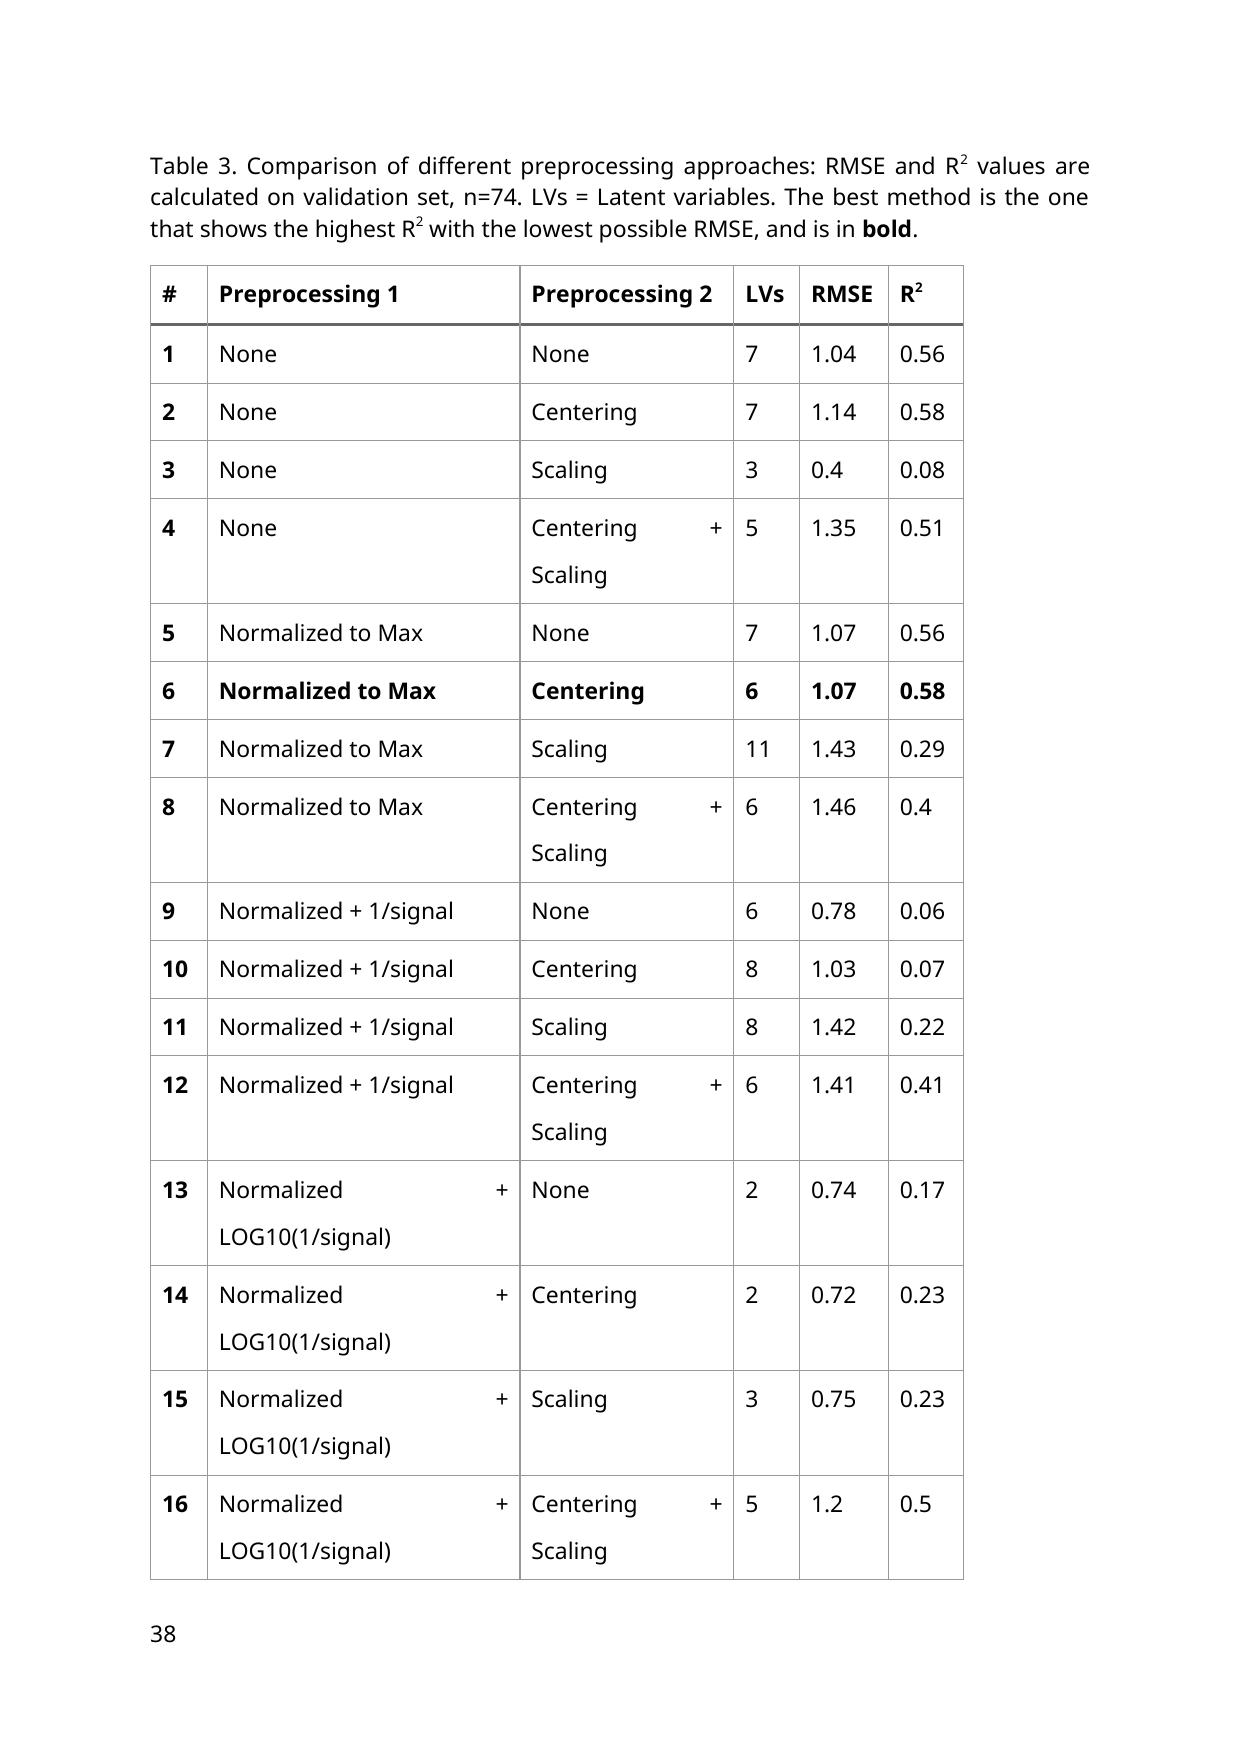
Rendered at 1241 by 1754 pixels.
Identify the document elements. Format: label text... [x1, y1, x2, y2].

table_cell 0.4 [800, 441, 888, 498]
table_cell 11 [734, 720, 799, 777]
table_cell Centering + Scaling [521, 499, 733, 603]
table_cell 0.4 [889, 778, 963, 882]
table_cell 6 [734, 662, 799, 719]
text Table 3. Comparison of different preprocessing approaches: RMSE and R2 values are calculated on validation set, n=74. LVs = Latent variables. The best method is the one that shows the highest R2 with the lowest possible RMSE, and is in bold. [150, 150, 1090, 244]
table_cell 16 [151, 1476, 207, 1579]
table_cell Centering + Scaling [521, 1056, 733, 1160]
table_cell Scaling [521, 999, 733, 1055]
table_cell 1.42 [800, 999, 888, 1055]
table_cell 0.17 [889, 1161, 963, 1265]
table_cell Normalized to Max [208, 778, 519, 882]
table_cell 6 [734, 883, 799, 939]
table_cell 4 [151, 499, 207, 603]
table_cell 0.06 [889, 883, 963, 939]
table_cell 1.41 [800, 1056, 888, 1160]
table_header LVs [734, 266, 799, 322]
table_cell 9 [151, 883, 207, 939]
table_cell Normalized + LOG10(1/signal) [208, 1476, 519, 1579]
table_cell Normalized + LOG10(1/signal) [208, 1266, 519, 1370]
table_cell None [521, 1161, 733, 1265]
table_cell 0.56 [889, 604, 963, 661]
table_cell 8 [734, 999, 799, 1055]
table_cell 0.51 [889, 499, 963, 603]
table_cell 0.23 [889, 1266, 963, 1370]
table_cell 5 [151, 604, 207, 661]
table_cell 7 [734, 384, 799, 440]
table_cell 0.08 [889, 441, 963, 498]
table_header RMSE [800, 266, 888, 322]
table_cell Normalized + LOG10(1/signal) [208, 1161, 519, 1265]
table_cell 5 [734, 499, 799, 603]
table_cell 8 [151, 778, 207, 882]
table_cell Normalized to Max [208, 720, 519, 777]
table_cell 1 [151, 326, 207, 382]
table_cell Normalized + 1/signal [208, 1056, 519, 1160]
table_cell 0.74 [800, 1161, 888, 1265]
table_cell None [521, 883, 733, 939]
table_cell Normalized + 1/signal [208, 941, 519, 997]
table_cell None [208, 441, 519, 498]
table_cell Normalized + 1/signal [208, 883, 519, 939]
table_cell 7 [734, 604, 799, 661]
table_cell 1.35 [800, 499, 888, 603]
table_cell Normalized to Max [208, 662, 519, 719]
table_cell 6 [734, 778, 799, 882]
table_cell None [521, 604, 733, 661]
table_header # [151, 266, 207, 322]
table_cell None [521, 326, 733, 382]
table_cell 0.78 [800, 883, 888, 939]
table_cell Centering + Scaling [521, 778, 733, 882]
table_cell 15 [151, 1371, 207, 1474]
table_cell None [208, 499, 519, 603]
table_cell 1.04 [800, 326, 888, 382]
table_cell 7 [151, 720, 207, 777]
table_cell 1.43 [800, 720, 888, 777]
table_cell 5 [734, 1476, 799, 1579]
table_header Preprocessing 2 [521, 266, 733, 322]
table_cell Centering [521, 384, 733, 440]
table_cell Normalized to Max [208, 604, 519, 661]
table_cell 3 [151, 441, 207, 498]
table_cell 0.29 [889, 720, 963, 777]
table_cell None [208, 384, 519, 440]
table_cell 6 [734, 1056, 799, 1160]
table_cell 14 [151, 1266, 207, 1370]
table_cell 0.56 [889, 326, 963, 382]
table_cell 1.2 [800, 1476, 888, 1579]
table_cell 7 [734, 326, 799, 382]
table_cell 0.23 [889, 1371, 963, 1474]
table_cell 0.75 [800, 1371, 888, 1474]
table_cell 2 [734, 1161, 799, 1265]
table_cell Centering [521, 662, 733, 719]
table_cell 11 [151, 999, 207, 1055]
table_cell 8 [734, 941, 799, 997]
table_header Preprocessing 1 [208, 266, 519, 322]
table_cell Scaling [521, 1371, 733, 1474]
table_cell 0.5 [889, 1476, 963, 1579]
table_cell 0.22 [889, 999, 963, 1055]
table_cell 2 [151, 384, 207, 440]
table_cell 1.07 [800, 604, 888, 661]
table_cell 1.46 [800, 778, 888, 882]
table_cell Normalized + LOG10(1/signal) [208, 1371, 519, 1474]
table_cell 3 [734, 1371, 799, 1474]
table_cell Normalized + 1/signal [208, 999, 519, 1055]
table_cell 0.58 [889, 662, 963, 719]
table_cell 0.41 [889, 1056, 963, 1160]
table_cell Centering + Scaling [521, 1476, 733, 1579]
table_cell 1.03 [800, 941, 888, 997]
table_cell 13 [151, 1161, 207, 1265]
table_cell Scaling [521, 441, 733, 498]
table_cell 0.72 [800, 1266, 888, 1370]
table_cell Centering [521, 1266, 733, 1370]
table_cell 1.07 [800, 662, 888, 719]
table_header R2 [889, 266, 963, 322]
table_cell 6 [151, 662, 207, 719]
table_cell 3 [734, 441, 799, 498]
table_cell 1.14 [800, 384, 888, 440]
table_cell Scaling [521, 720, 733, 777]
table_cell 0.58 [889, 384, 963, 440]
table_cell None [208, 326, 519, 382]
table_cell 0.07 [889, 941, 963, 997]
table_cell 10 [151, 941, 207, 997]
table_cell 2 [734, 1266, 799, 1370]
table_cell Centering [521, 941, 733, 997]
table_cell 12 [151, 1056, 207, 1160]
